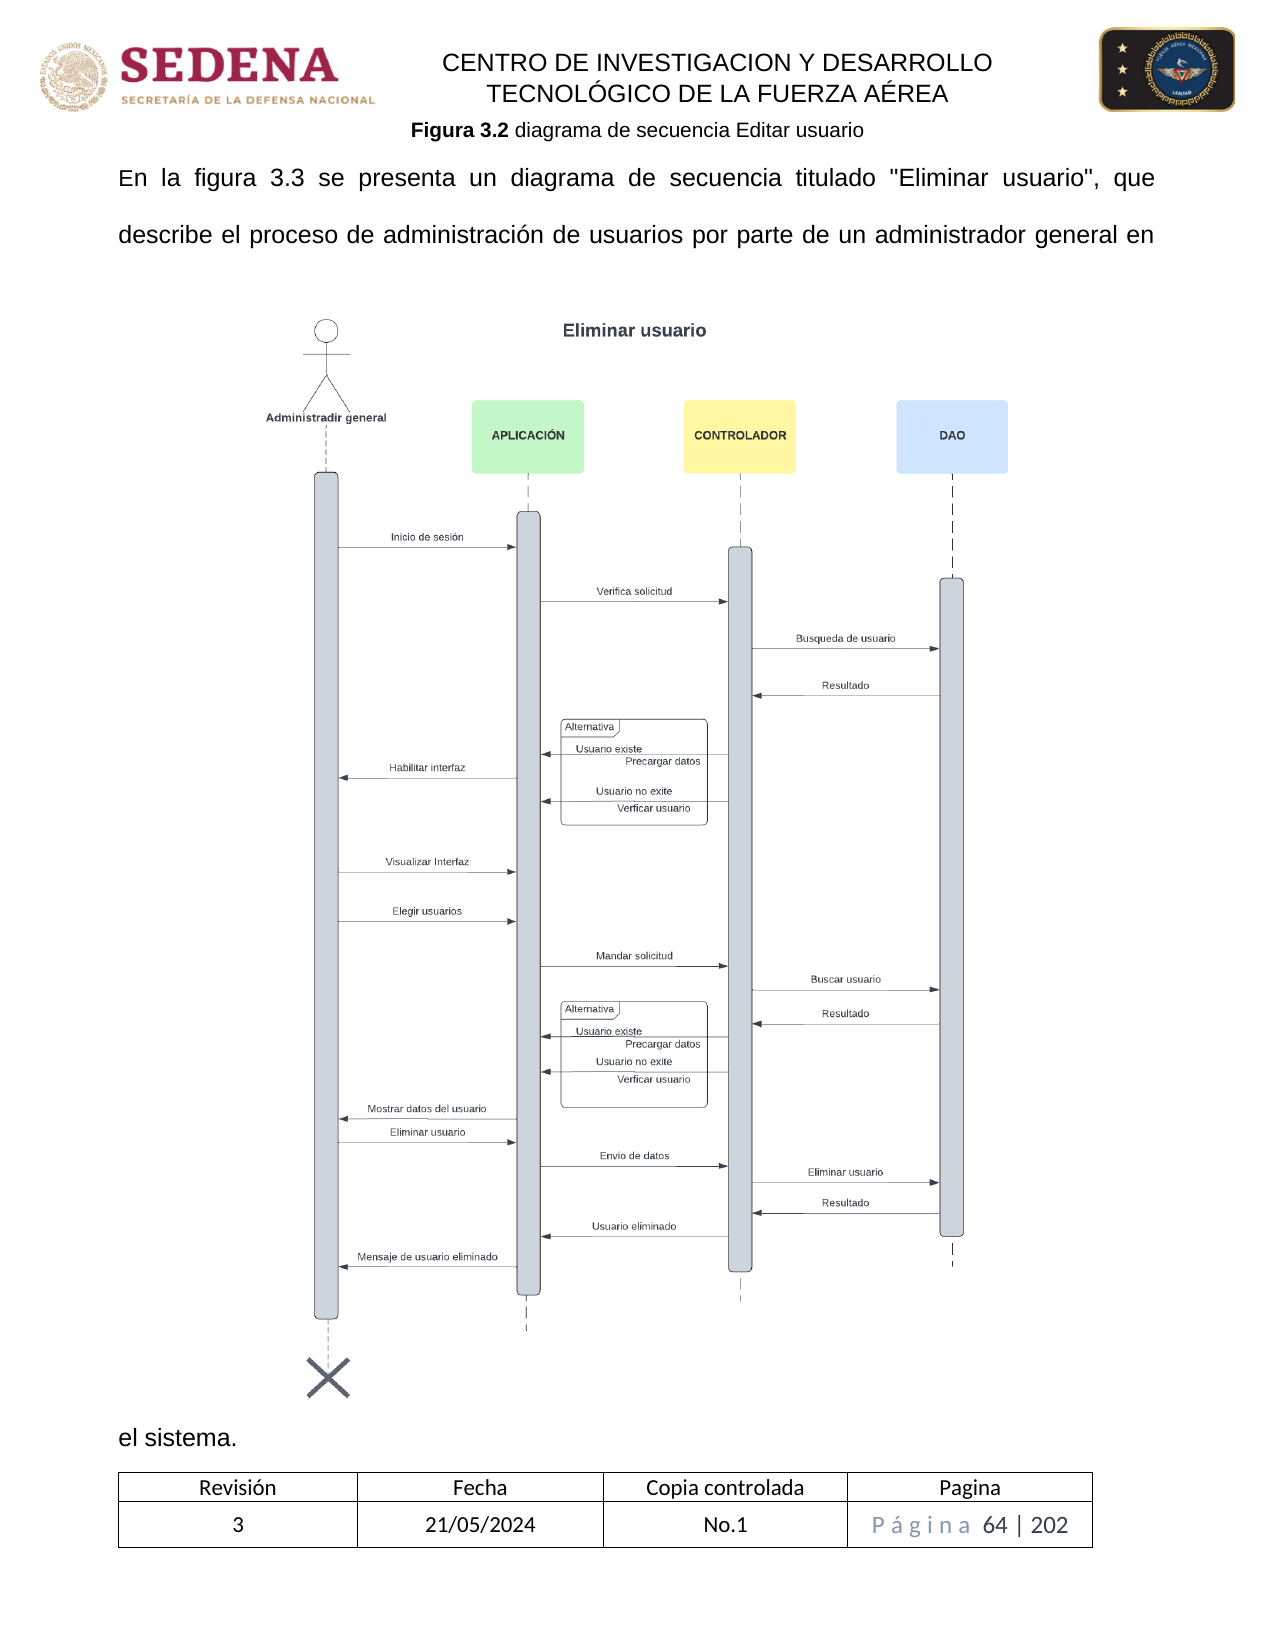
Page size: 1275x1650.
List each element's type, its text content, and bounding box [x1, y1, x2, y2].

picture [39, 27, 1236, 112]
picture [232, 272, 1043, 1424]
text Figura 3.2 diagrama de secuencia Editar usuario [118, 118, 1157, 142]
